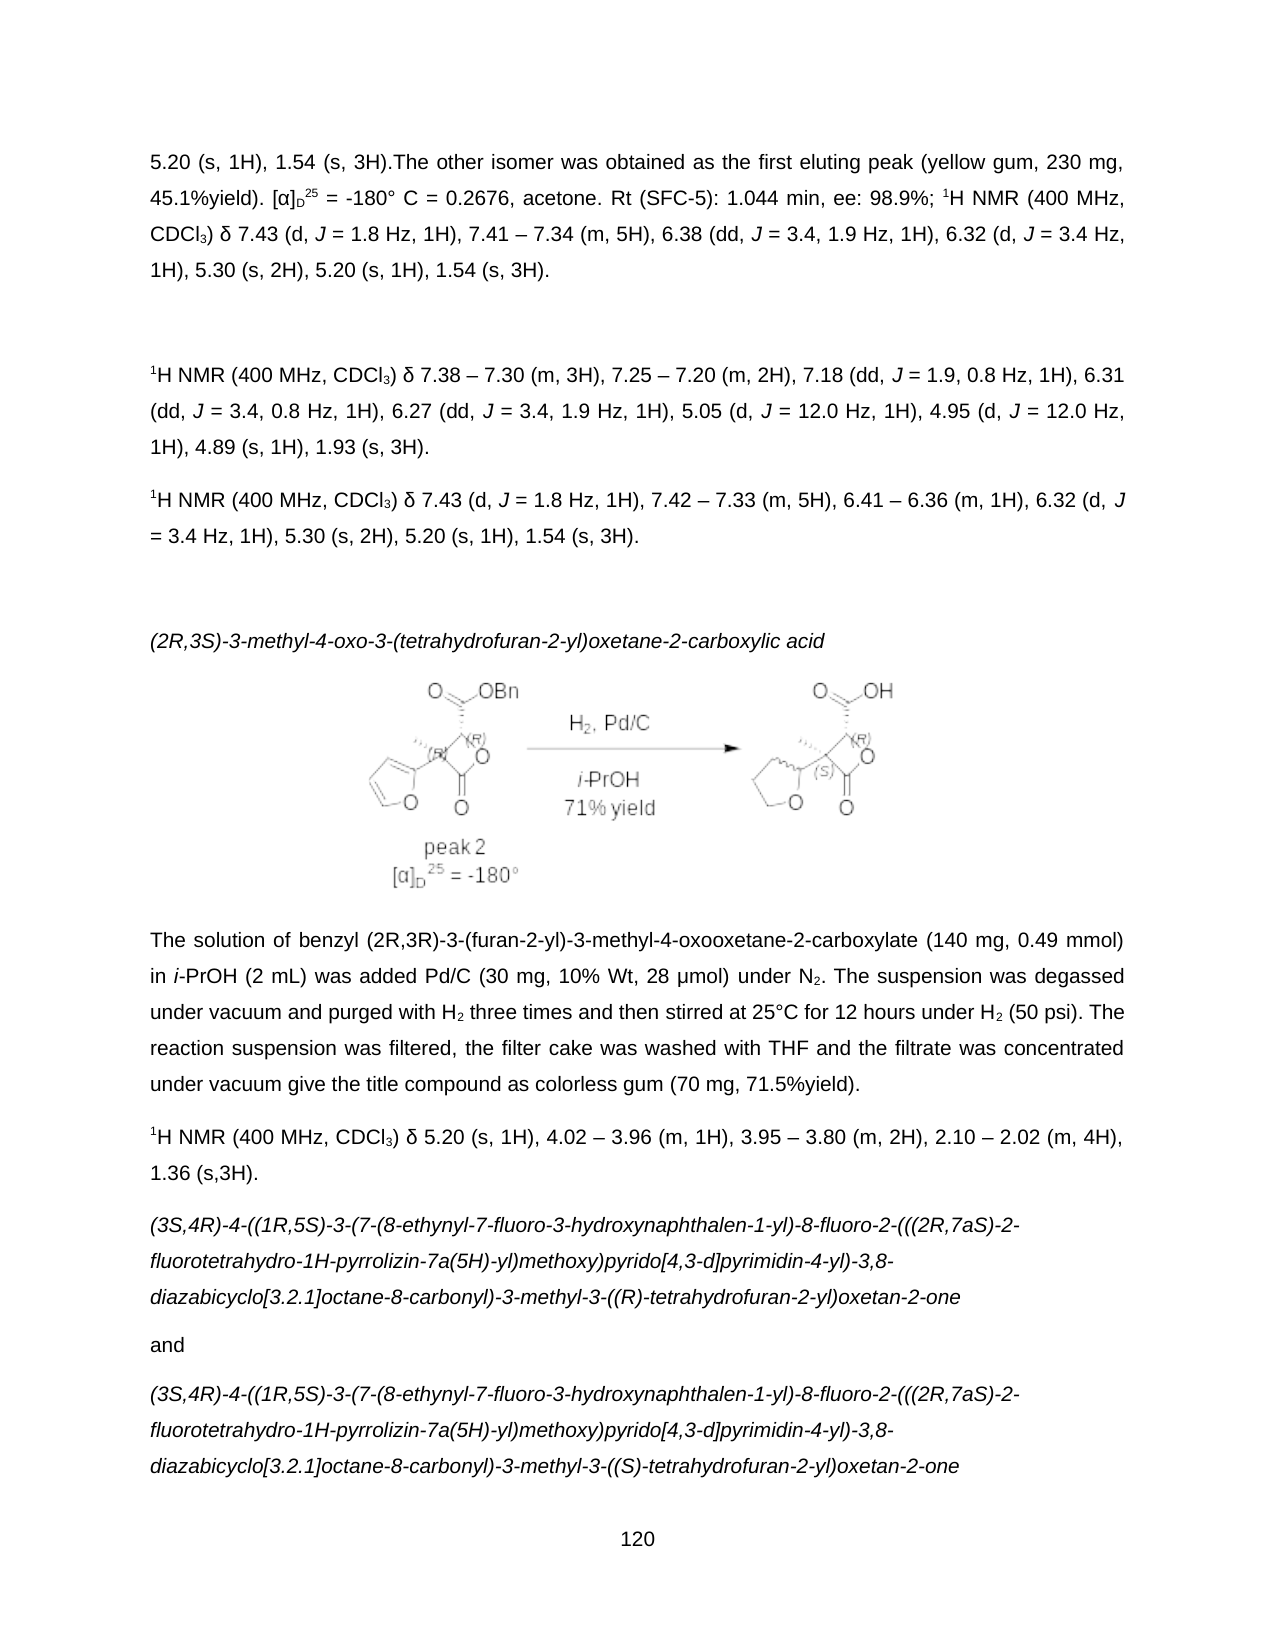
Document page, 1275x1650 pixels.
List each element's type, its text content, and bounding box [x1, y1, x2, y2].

text 1H NMR (400 MHz, CDCl3) δ 7.43 (d, J = 1.8 Hz, 1H), 7.42 – 7.33 (m, 5H), 6.41 – 6.36 (m, 1H), 6.32 (d, J = 3.4 Hz, 1H), 5.30 (s, 2H), 5.20 (s, 1H), 1.54 (s, 3H). [150, 487, 1125, 547]
text (3S,4R)-4-((1R,5S)-3-(7-(8-ethynyl-7-fluoro-3-hydroxynaphthalen-1-yl)-8-fluoro-2-(((2R,7aS)-2-fluorotetrahydro-1H-pyrrolizin-7a(5H)-yl)methoxy)pyrido[4,3-d]pyrimidin-4-yl)-3,8-diazabicyclo[3.2.1]octane-8-carbonyl)-3-methyl-3-((S)-tetrahydrofuran-2-yl)oxetan-2-one [150, 1382, 1125, 1478]
text 1H NMR (400 MHz, CDCl3) δ 5.20 (s, 1H), 4.02 – 3.96 (m, 1H), 3.95 – 3.80 (m, 2H), 2.10 – 2.02 (m, 4H), 1.36 (s,3H). [150, 1124, 1125, 1184]
text and [150, 1333, 1125, 1357]
text (2R,3S)-3-methyl-4-oxo-3-(tetrahydrofuran-2-yl)oxetane-2-carboxylic acid [150, 629, 1125, 653]
text The solution of benzyl (2R,3R)-3-(furan-2-yl)-3-methyl-4-oxooxetane-2-carboxylate (140 mg, 0.49 mmol) in i-PrOH (2 mL) was added Pd/C (30 mg, 10% Wt, 28 μmol) under N2. The suspension was degassed under vacuum and purged with H2 three times and then stirred at 25°C for 12 hours under H2 (50 psi). The reaction suspension was filtered, the filter cake was washed with THF and the filtrate was concentrated under vacuum give the title compound as colorless gum (70 mg, 71.5%yield). [150, 928, 1125, 1096]
text 1H NMR (400 MHz, CDCl3) δ 7.38 – 7.30 (m, 3H), 7.25 – 7.20 (m, 2H), 7.18 (dd, J = 1.9, 0.8 Hz, 1H), 6.31 (dd, J = 3.4, 0.8 Hz, 1H), 6.27 (dd, J = 3.4, 1.9 Hz, 1H), 5.05 (d, J = 12.0 Hz, 1H), 4.95 (d, J = 12.0 Hz, 1H), 4.89 (s, 1H), 1.93 (s, 3H). [150, 363, 1125, 459]
text (3S,4R)-4-((1R,5S)-3-(7-(8-ethynyl-7-fluoro-3-hydroxynaphthalen-1-yl)-8-fluoro-2-(((2R,7aS)-2-fluorotetrahydro-1H-pyrrolizin-7a(5H)-yl)methoxy)pyrido[4,3-d]pyrimidin-4-yl)-3,8-diazabicyclo[3.2.1]octane-8-carbonyl)-3-methyl-3-((R)-tetrahydrofuran-2-yl)oxetan-2-one [150, 1213, 1125, 1309]
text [150, 150, 1125, 282]
